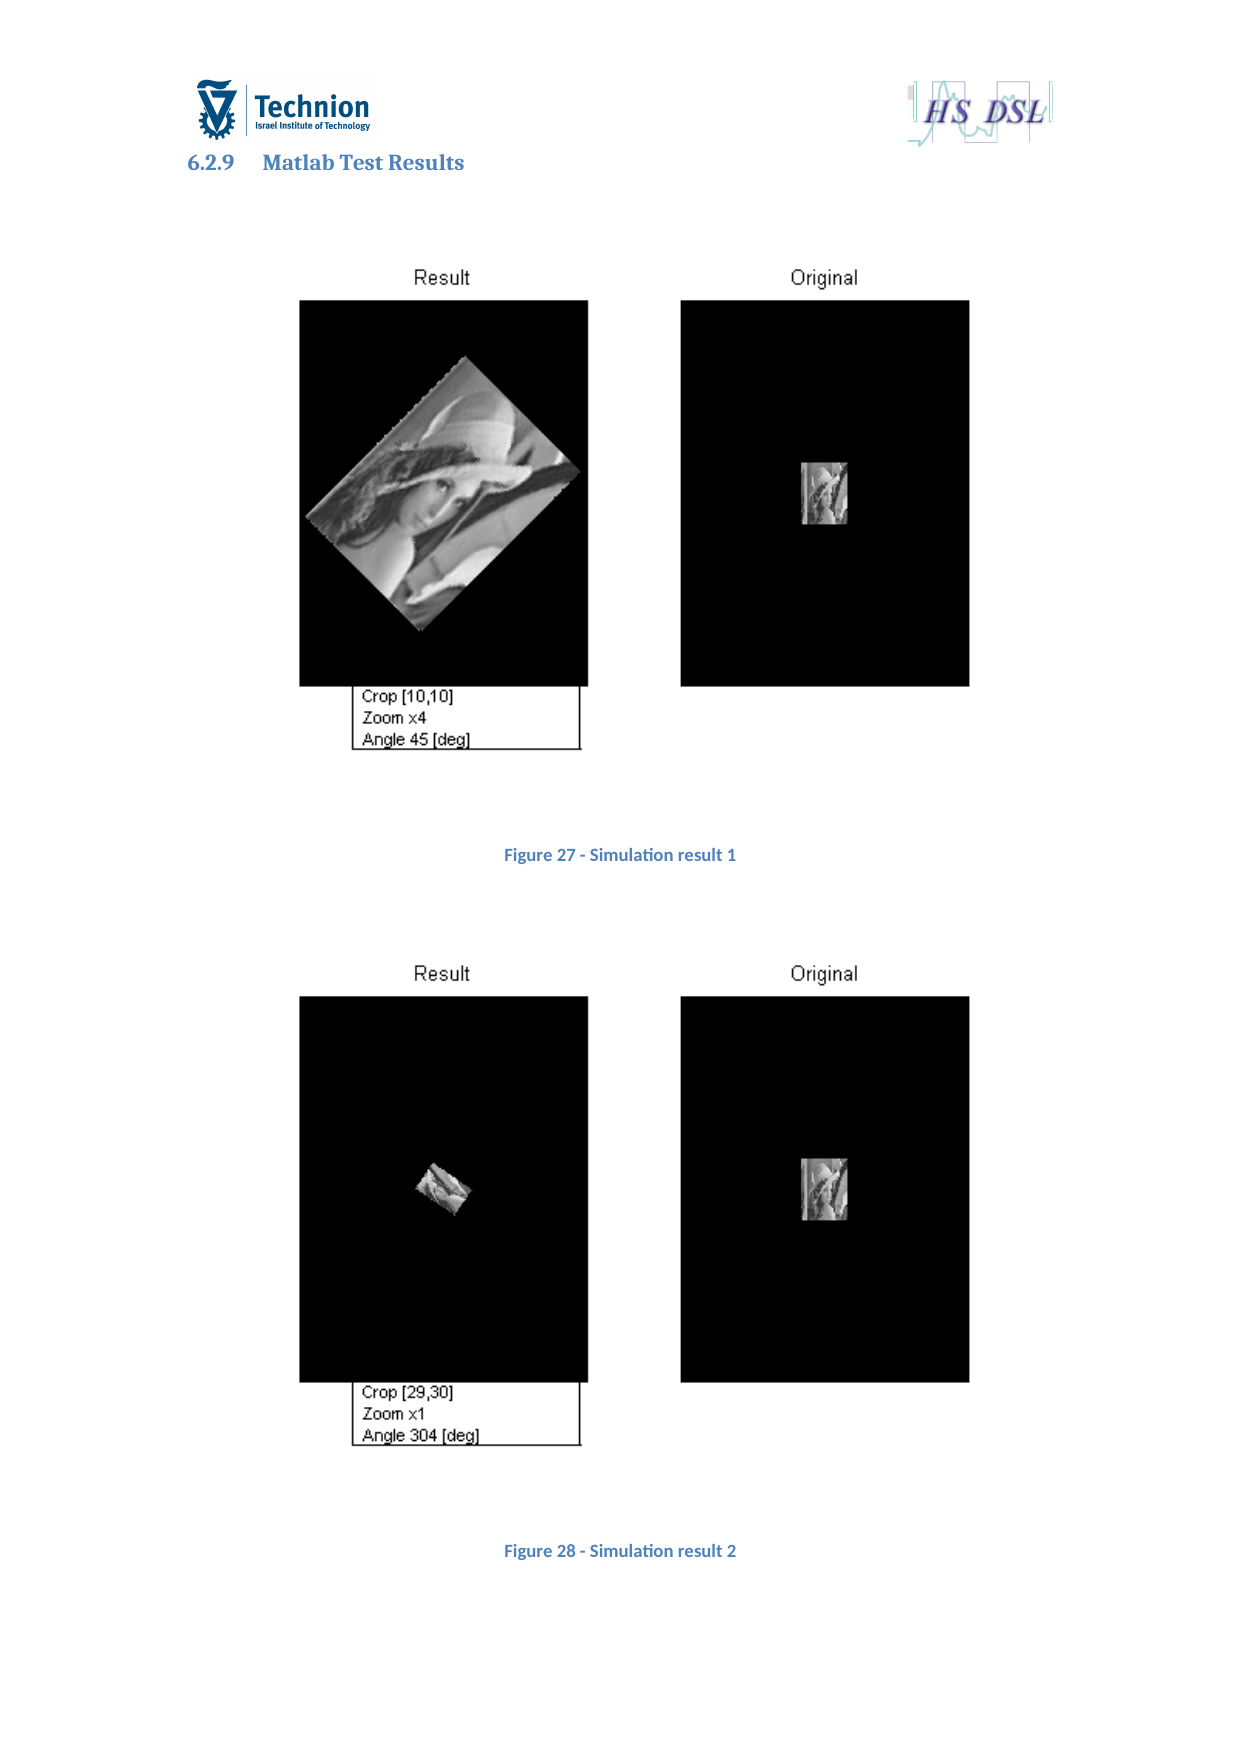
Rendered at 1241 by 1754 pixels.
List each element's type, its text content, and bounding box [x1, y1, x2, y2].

picture [187, 876, 1053, 1525]
text Figure 27 - Simulation result 1 [187, 843, 1053, 866]
text Figure 28 - Simulation result 2 [187, 1539, 1053, 1562]
picture [907, 73, 1053, 147]
picture [187, 180, 1053, 829]
subtitle Matlab Test Results [187, 150, 1053, 176]
picture [187, 74, 378, 147]
